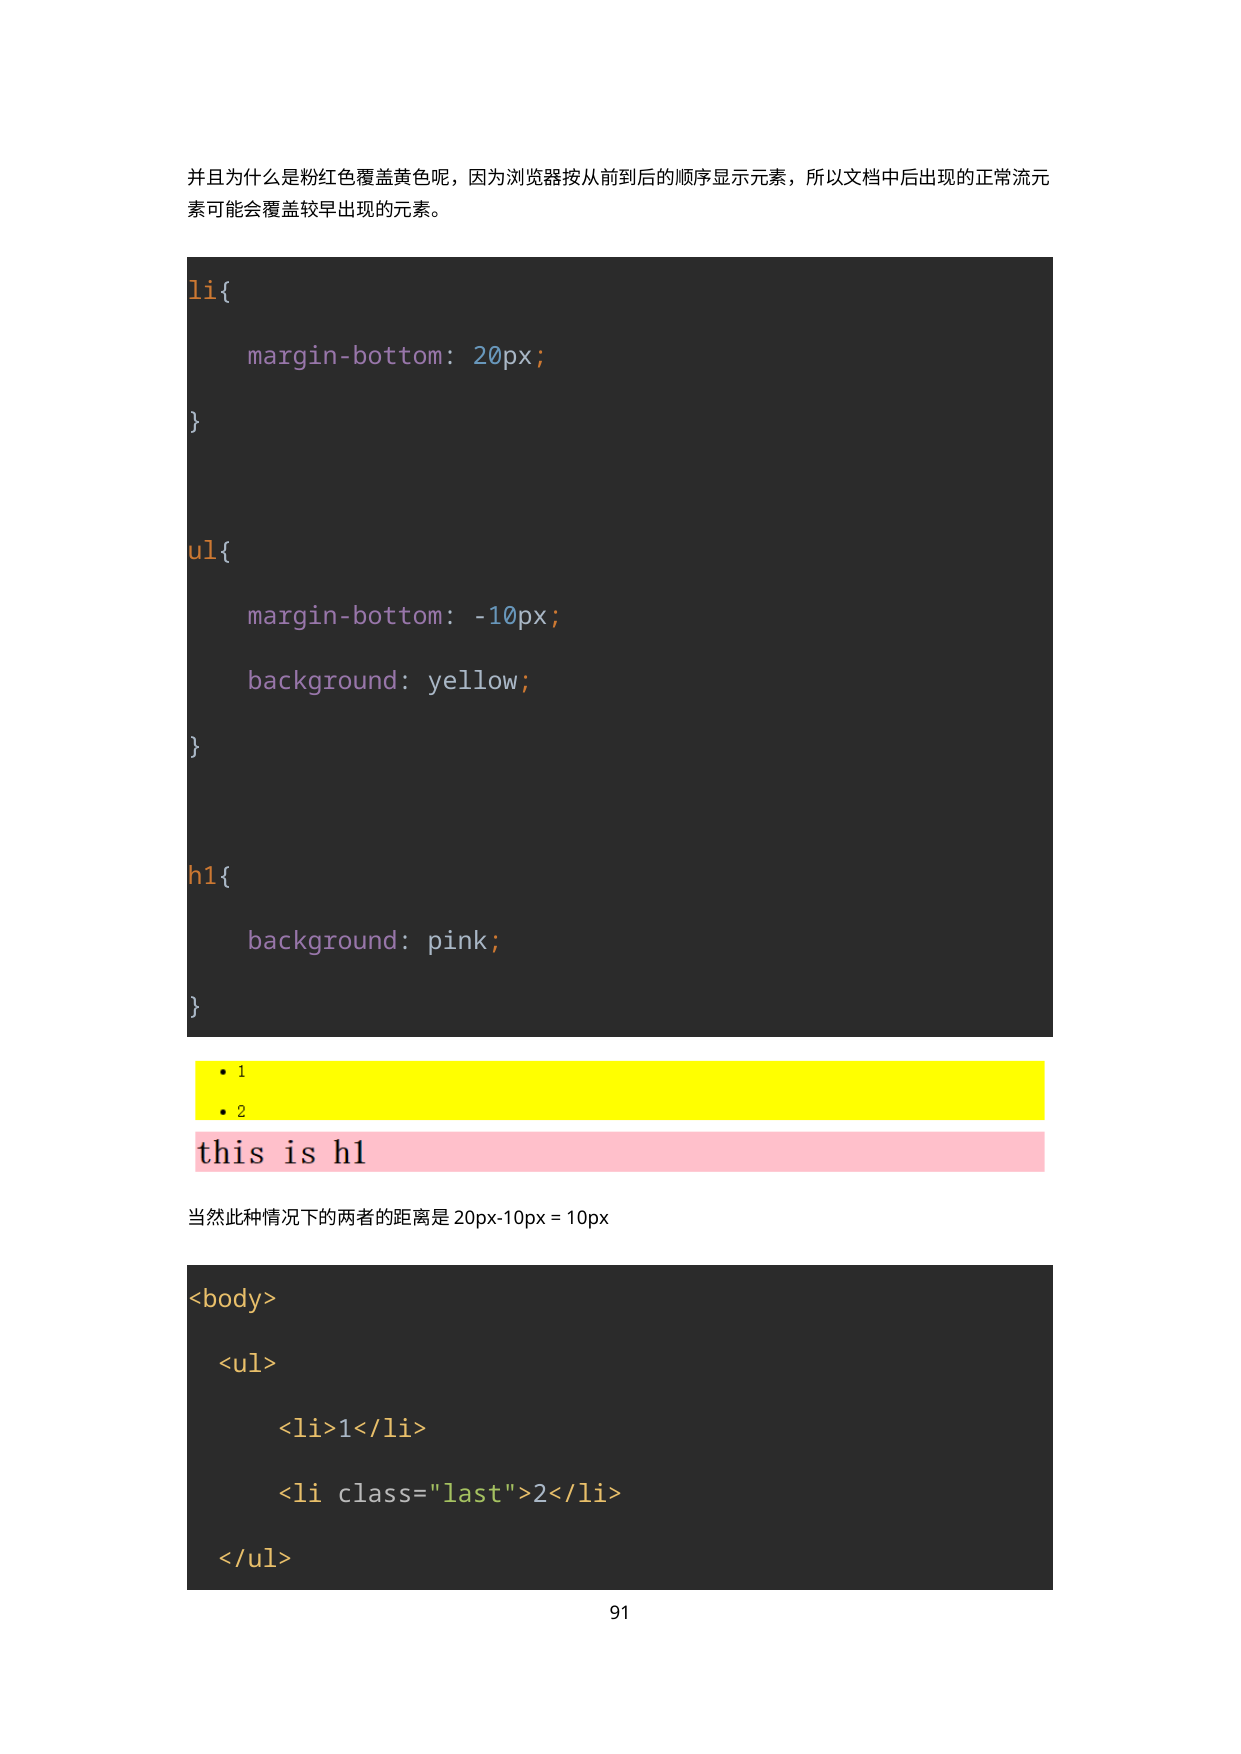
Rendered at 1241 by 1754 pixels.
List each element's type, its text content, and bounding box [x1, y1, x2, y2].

text 当然此种情况下的两者的距离是20px-10px = 10px [187, 1200, 1053, 1232]
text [187, 1265, 1053, 1590]
text 并且为什么是粉红色覆盖黄色呢，因为浏览器按从前到后的顺序显示元素，所以文档中后出现的正常流元素可能会覆盖较早出现的元素。 [187, 160, 1053, 225]
picture [187, 1044, 1053, 1193]
text li{ margin-bottom: 20px; } ul{ margin-bottom: -10px; background: yellow; } h1{ background: pink; } [187, 257, 1053, 1037]
